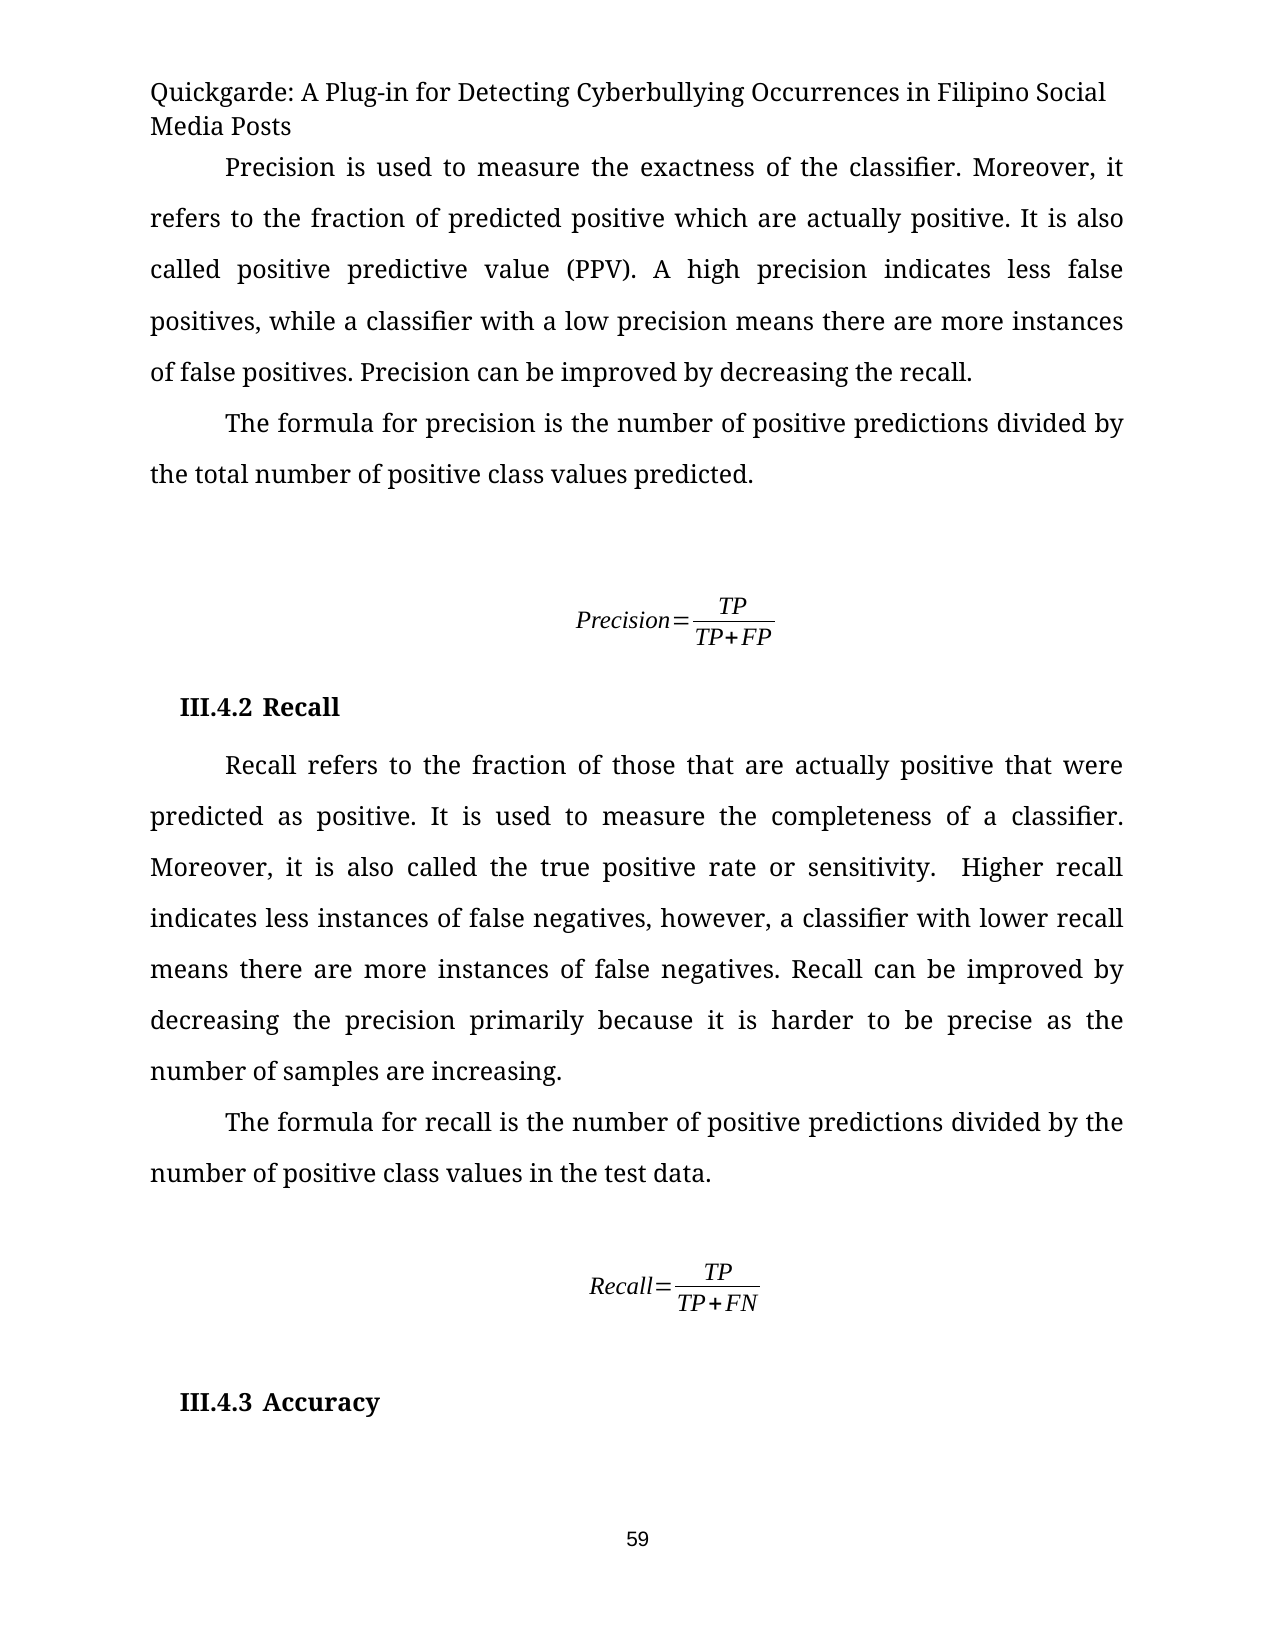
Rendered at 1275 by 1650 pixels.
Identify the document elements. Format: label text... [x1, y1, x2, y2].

text The formula for precision is the number of positive predictions divided by the total number of positive class values predicted. [150, 405, 1125, 490]
text Recall refers to the fraction of those that are actually positive that were predicted as positive. It is used to measure the completeness of a classifier. Moreover, it is also called the true positive rate or sensitivity. Higher recall indicates less instances of false negatives, however, a classifier with lower recall means there are more instances of false negatives. Recall can be improved by decreasing the precision primarily because it is harder to be precise as the number of samples are increasing. [150, 748, 1125, 1088]
subtitle Accuracy [179, 1384, 1125, 1418]
text Precision is used to measure the exactness of the classifier. Moreover, it refers to the fraction of predicted positive which are actually positive. It is also called positive predictive value (PPV). A high precision indicates less false positives, while a classifier with a low precision means there are more instances of false positives. Precision can be improved by decreasing the recall. [150, 150, 1125, 388]
text The formula for recall is the number of positive predictions divided by the number of positive class values in the test data. [150, 1105, 1125, 1190]
subtitle Recall [179, 689, 1125, 724]
